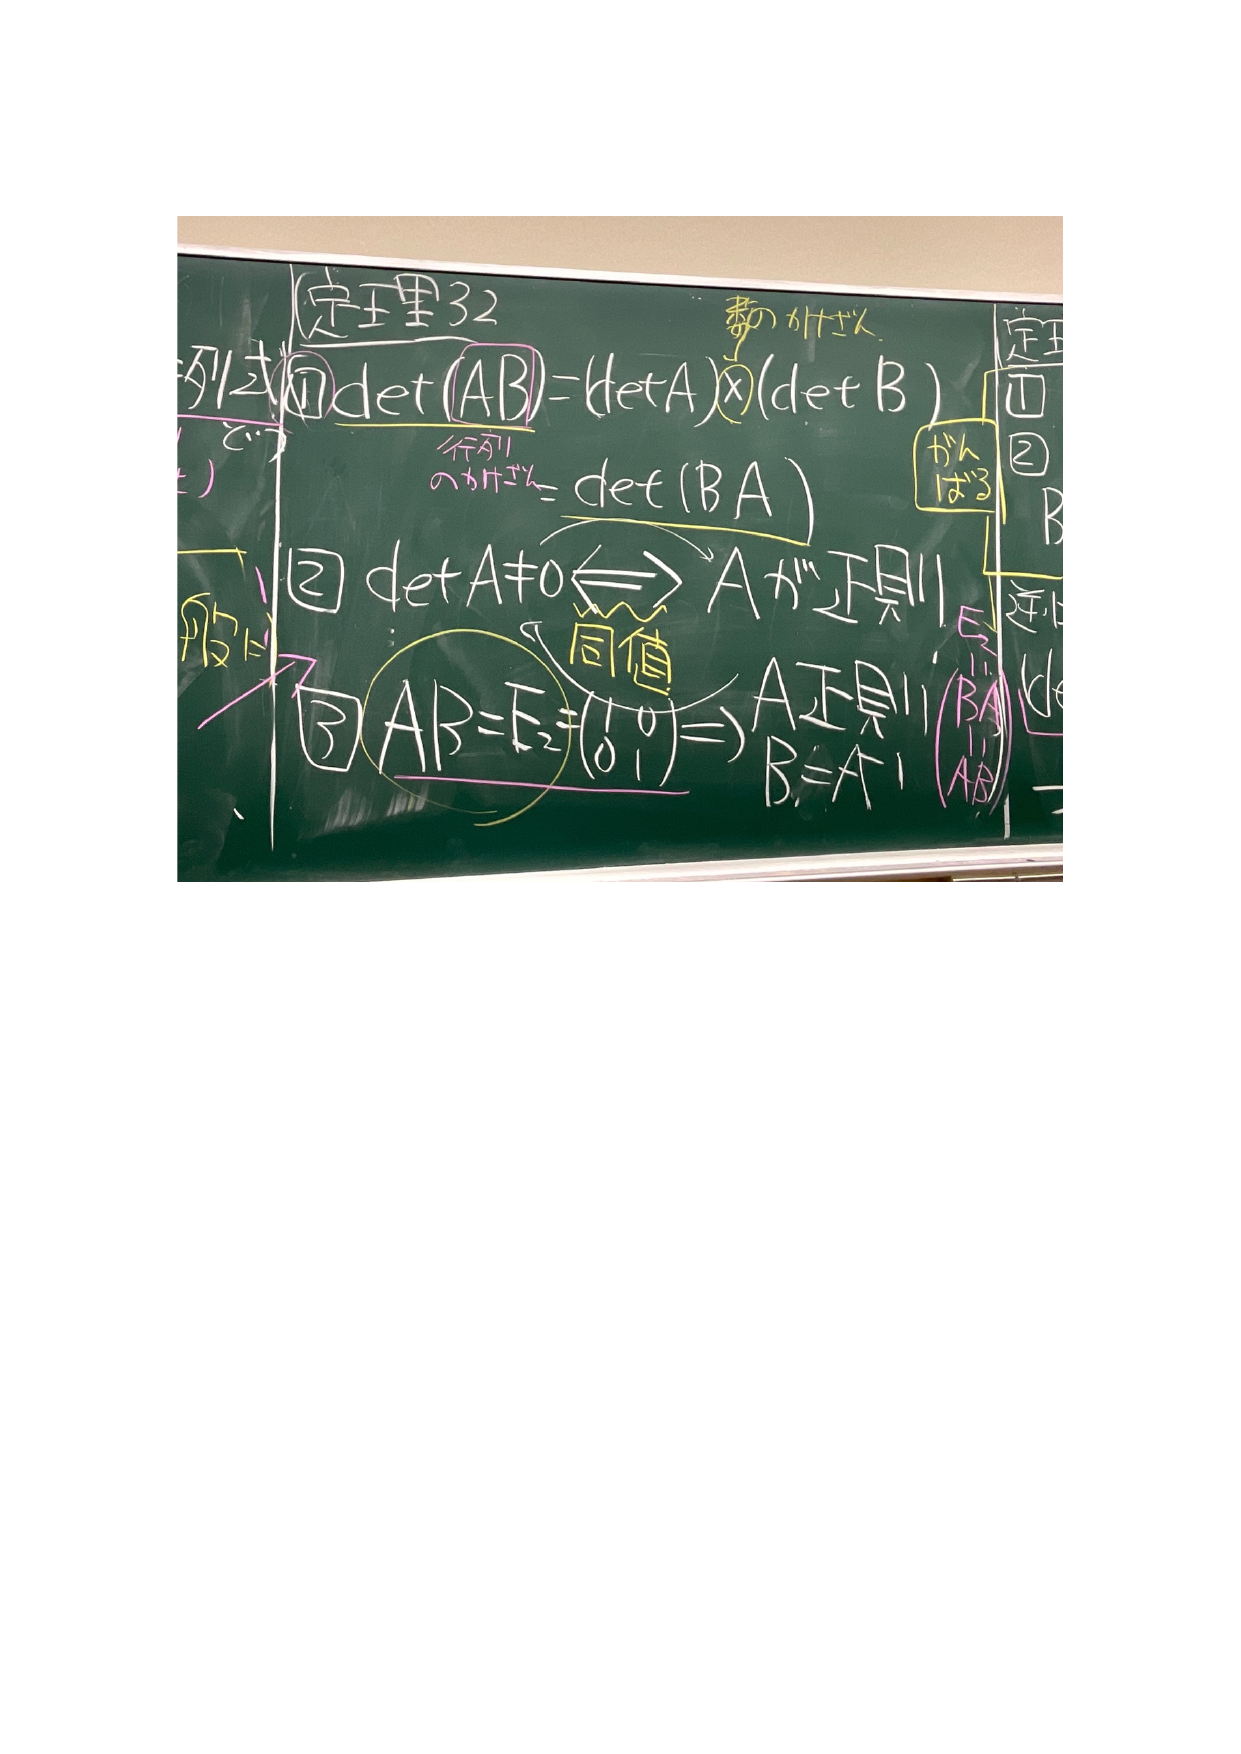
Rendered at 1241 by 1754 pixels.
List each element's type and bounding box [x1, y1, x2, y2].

picture [177, 216, 1063, 882]
